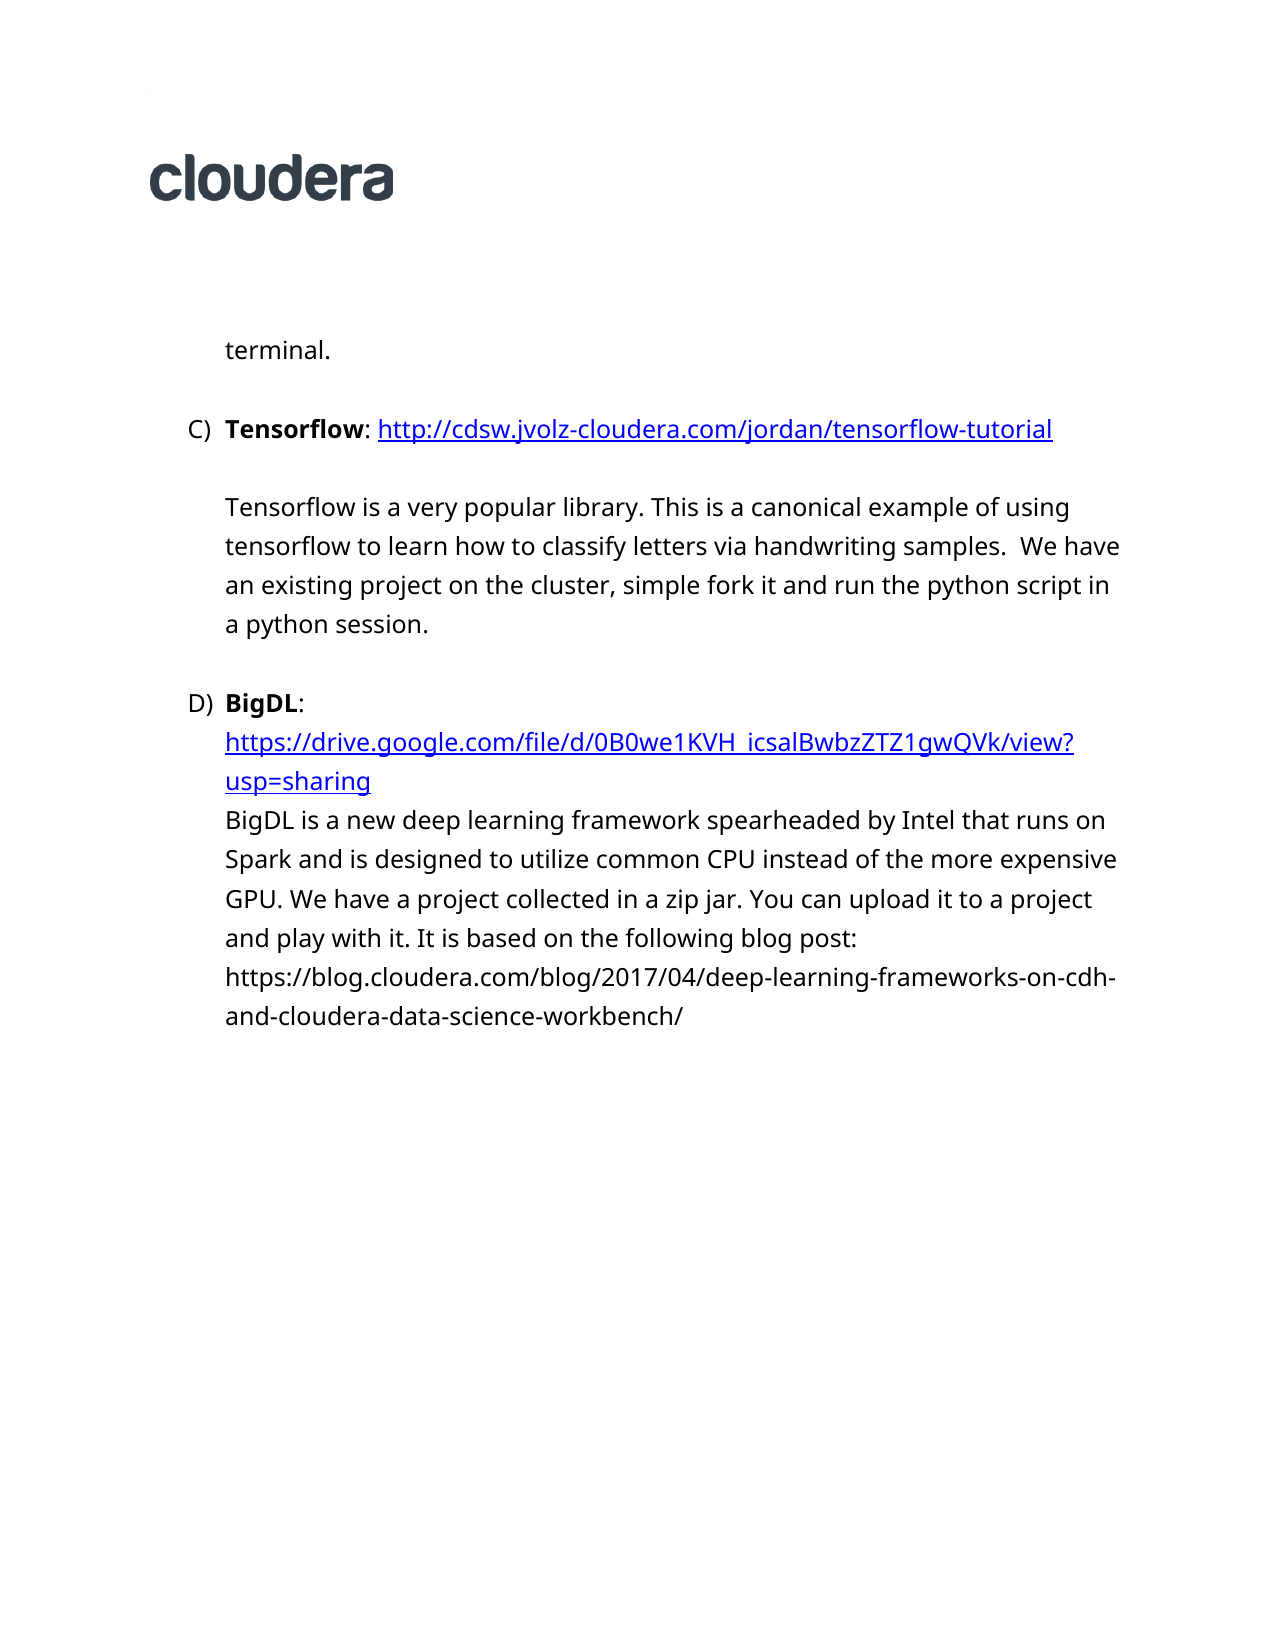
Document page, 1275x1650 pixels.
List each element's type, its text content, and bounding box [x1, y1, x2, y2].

text Tensorflow is a very popular library. This is a canonical example of using tensorflow to learn how to classify letters via handwriting samples. We have an existing project on the cluster, simple fork it and run the python script in a python session. [225, 489, 1125, 641]
picture [147, 0, 766, 328]
list BigDL: https://drive.google.com/file/d/0B0we1KVH_icsalBwbzZTZ1gwQVk/view?usp=sharing BigDL is a new deep learning framework spearheaded by Intel that runs on Spark and is designed to utilize common CPU instead of the more expensive GPU. We have a project collected in a zip jar. You can upload it to a project and play with it. It is based on the following blog post: https://blog.cloudera.com/blog/2017/04/deep-learning-frameworks-on-cdh-and-cloudera-data-science-workbench/ [187, 685, 1125, 1033]
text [225, 150, 1125, 406]
list Tensorflow: http://cdsw.jvolz-cloudera.com/jordan/tensorflow-tutorial [187, 411, 1125, 445]
